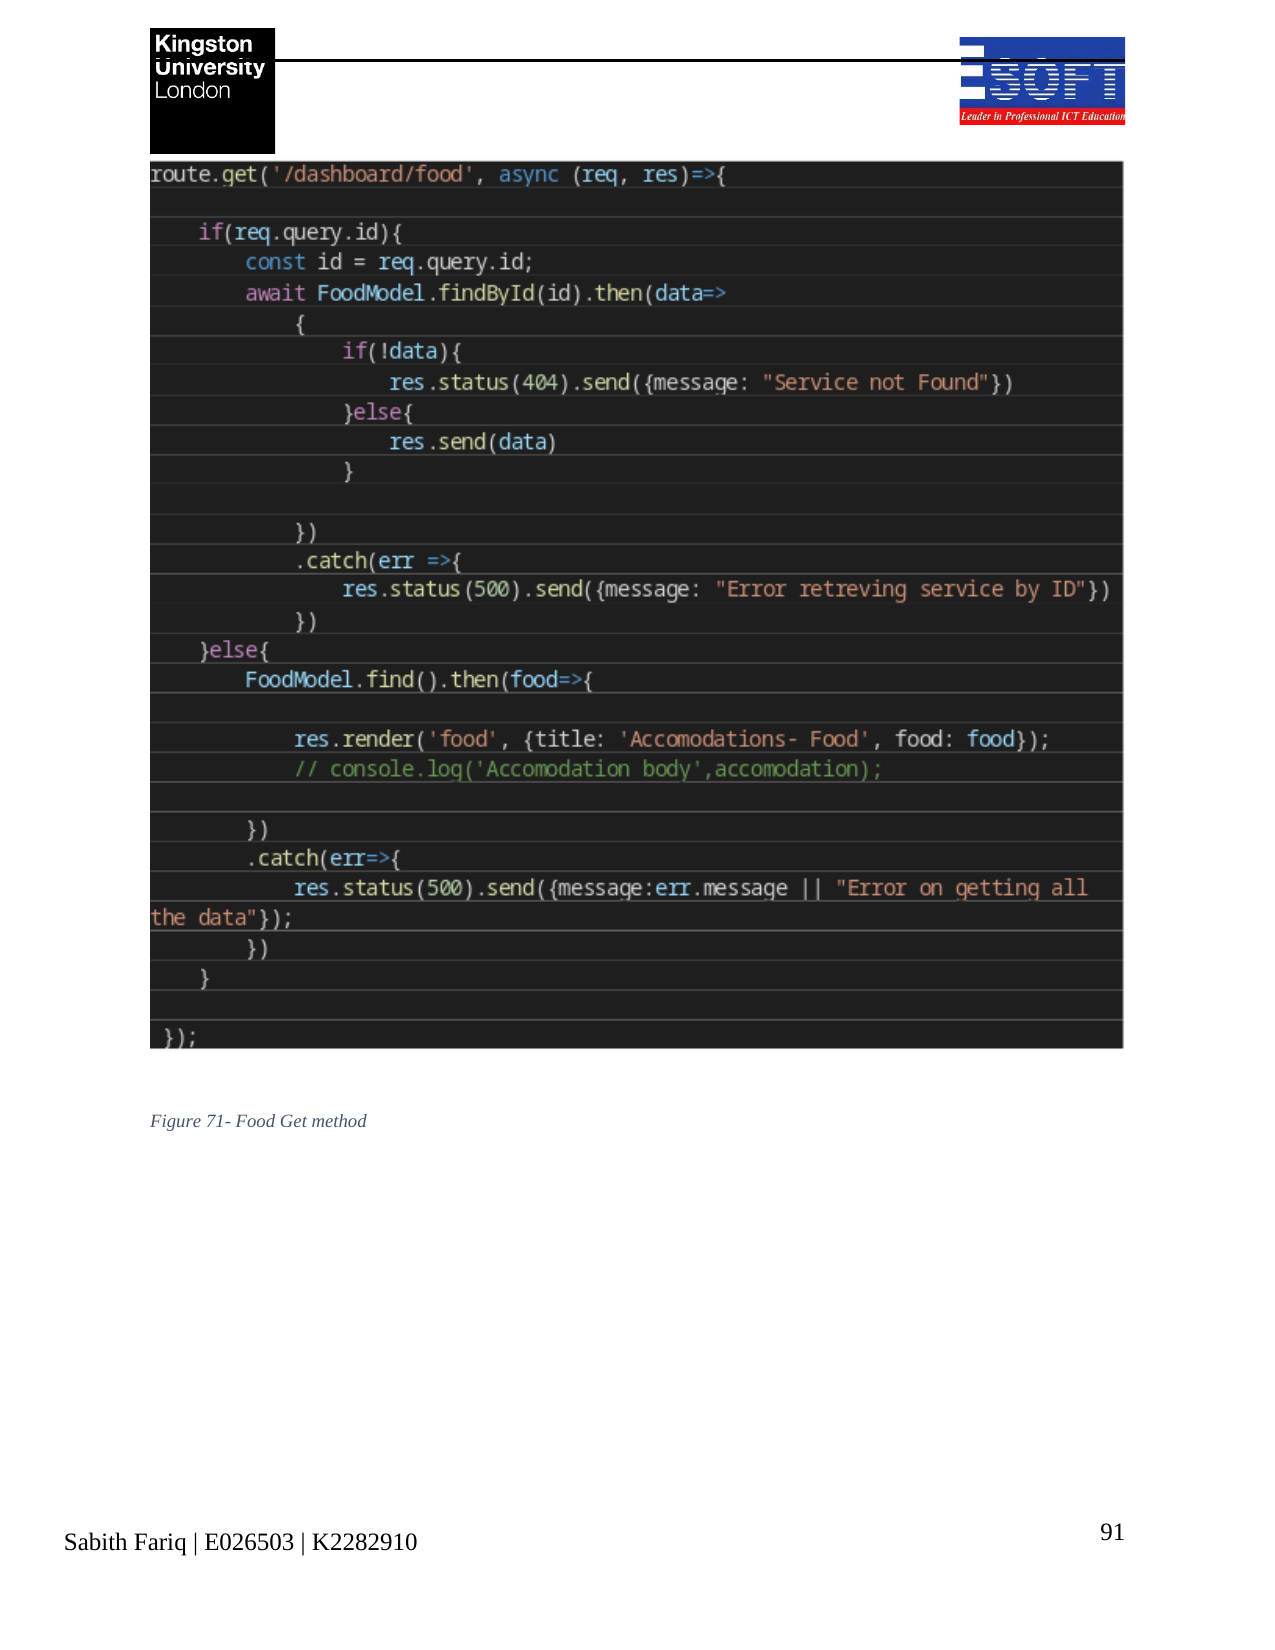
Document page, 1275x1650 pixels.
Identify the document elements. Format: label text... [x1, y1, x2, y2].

picture [959, 62, 1125, 125]
picture [150, 28, 275, 59]
picture [959, 37, 1125, 59]
picture [150, 62, 275, 154]
